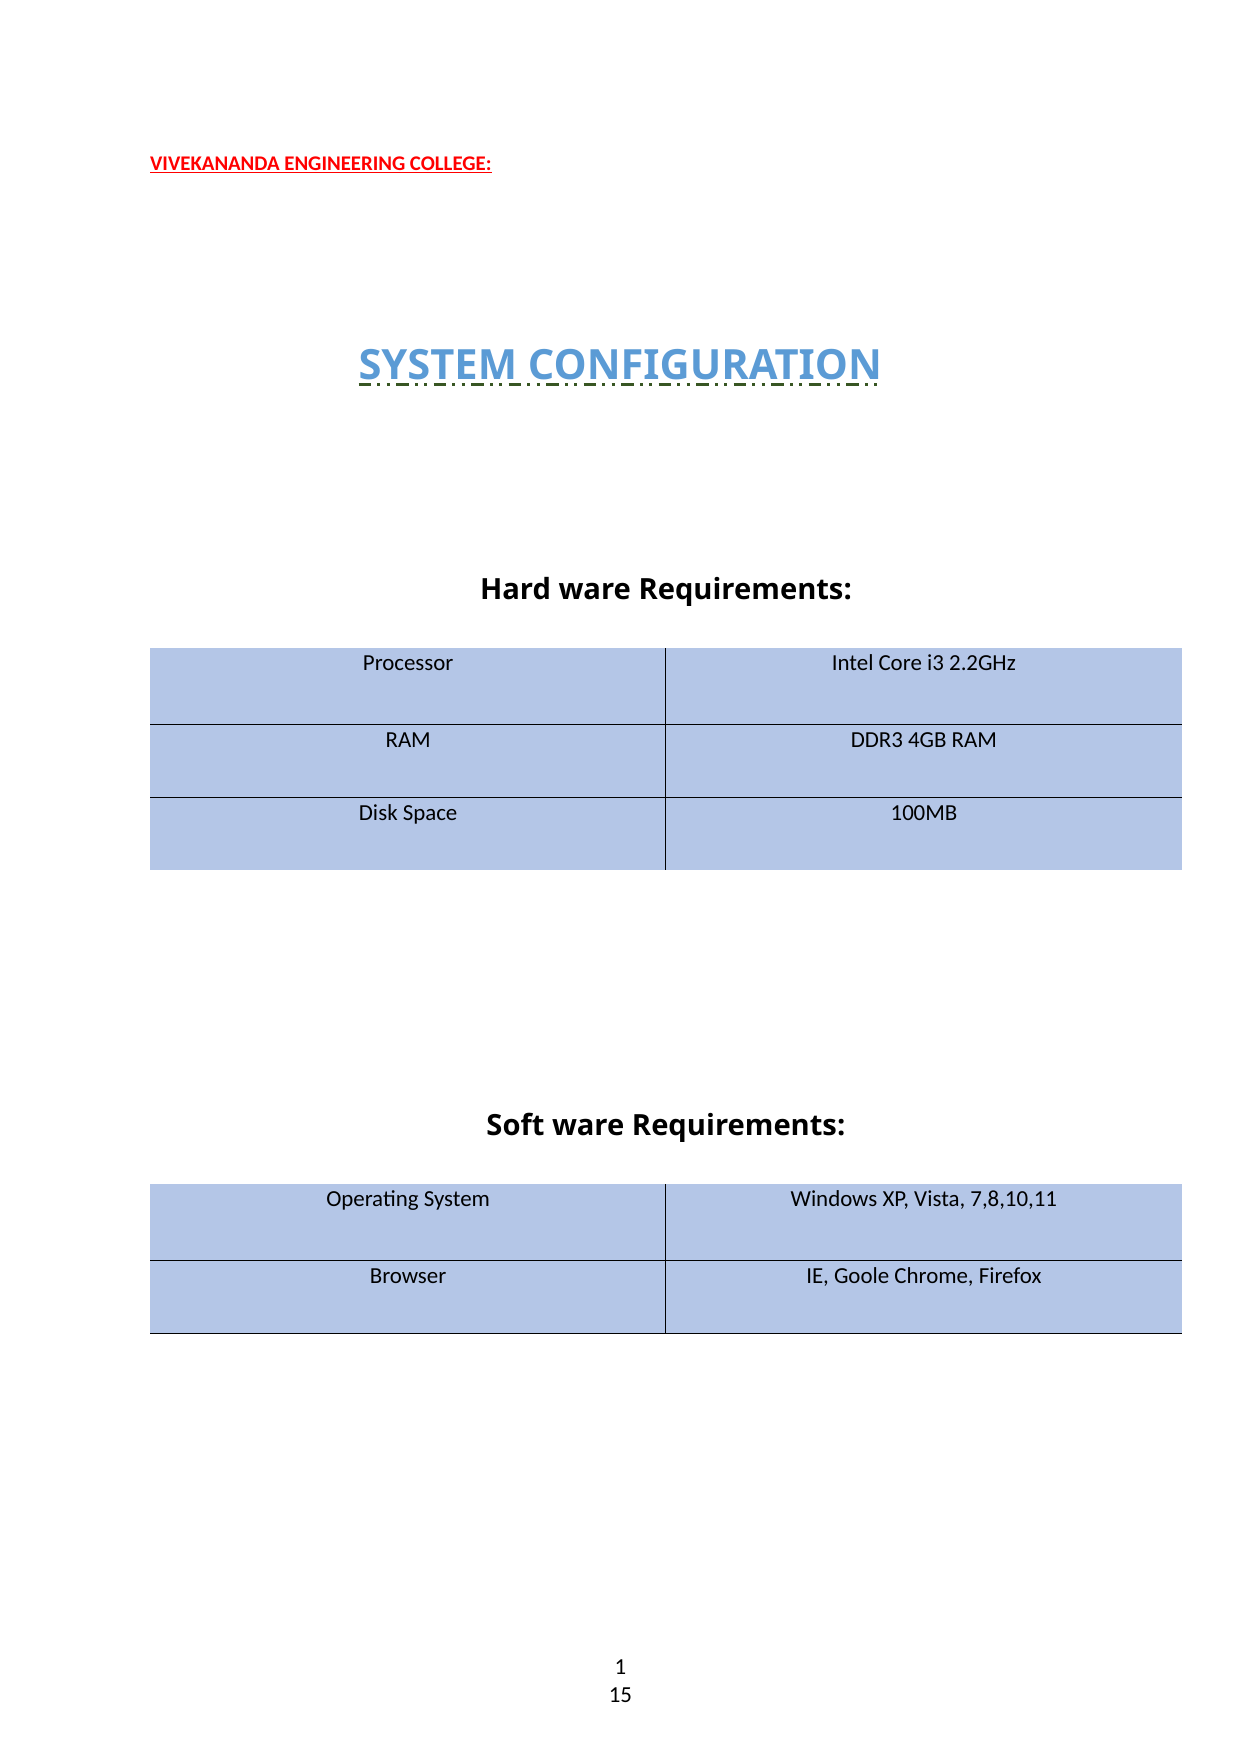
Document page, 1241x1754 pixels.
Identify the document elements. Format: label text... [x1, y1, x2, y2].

table_cell 100MB [666, 798, 1182, 870]
table_cell Browser [150, 1261, 665, 1333]
table_header Soft ware Requirements: [150, 1105, 1182, 1184]
text VIVEKANANDA ENGINEERING COLLEGE: [150, 150, 1090, 175]
text SYSTEM CONFIGURATION [150, 335, 1090, 391]
table_cell Windows XP, Vista, 7,8,10,11 [666, 1184, 1182, 1260]
table_cell Disk Space [150, 798, 665, 870]
table_cell Intel Core i3 2.2GHz [666, 648, 1182, 724]
table_cell DDR3 4GB RAM [666, 725, 1182, 797]
table_cell Operating System [150, 1184, 665, 1260]
table_header Hard ware Requirements: [150, 569, 1182, 648]
table_cell Processor [150, 648, 665, 724]
table_cell RAM [150, 725, 665, 797]
table_cell IE, Goole Chrome, Firefox [666, 1261, 1182, 1333]
